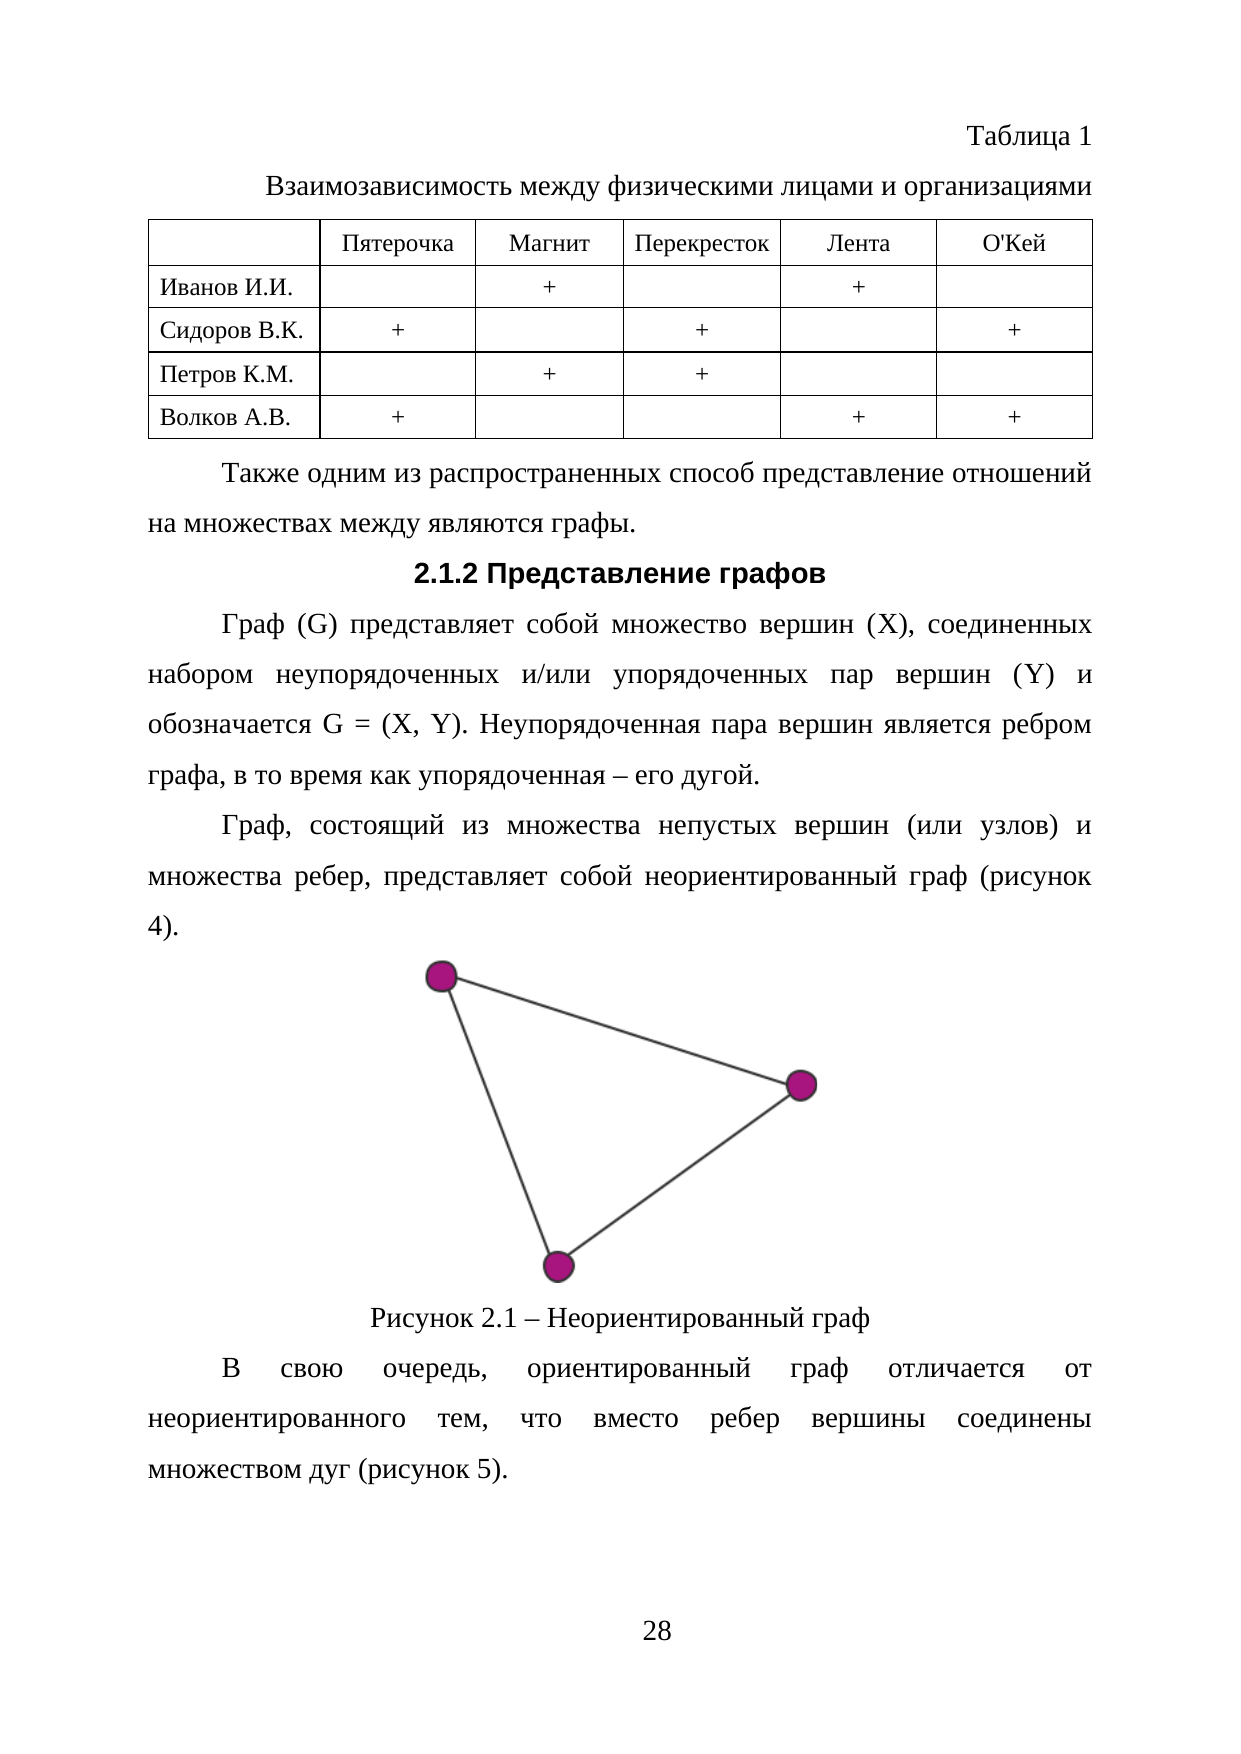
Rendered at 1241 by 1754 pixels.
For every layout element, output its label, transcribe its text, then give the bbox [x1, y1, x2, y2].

table_header Лента [781, 220, 936, 265]
table_cell [937, 266, 1092, 307]
list Граф, состоящий из множества непустых вершин (или узлов) и множества ребер, представляет собой неориентированный граф (рисунок 4). [148, 807, 1092, 941]
table_cell Сидоров В.К. [149, 308, 319, 351]
list Также одним из распространенных способ представление отношений на множествах между являются графы. [148, 455, 1092, 539]
list Взаимозависимость между физическими лицами и организациями [148, 168, 1092, 202]
table_cell [937, 353, 1092, 395]
table_cell [781, 353, 936, 395]
picture [423, 958, 818, 1283]
table_cell + [937, 396, 1092, 437]
table_cell + [321, 308, 475, 351]
table_cell + [937, 308, 1092, 351]
table_cell [476, 308, 623, 351]
table_cell [624, 396, 780, 437]
table_cell Волков А.В. [149, 396, 319, 437]
table_cell + [624, 353, 780, 395]
table_cell [781, 308, 936, 351]
list Рисунок 2.1 – Неориентированный граф [148, 1300, 1092, 1333]
table_cell [624, 266, 780, 307]
list 2.1.2 Представление графов [148, 556, 1092, 589]
table_header Магнит [476, 220, 623, 265]
table_cell [321, 266, 475, 307]
table_cell + [624, 308, 780, 351]
table_cell + [476, 353, 623, 395]
table_cell [476, 396, 623, 437]
list В свою очередь, ориентированный граф отличается от неориентированного тем, что вместо ребер вершины соединены множеством дуг (рисунок 5). [148, 1350, 1092, 1484]
table_header [149, 220, 319, 265]
table_cell Петров К.М. [149, 353, 319, 395]
table_header О'Кей [937, 220, 1092, 265]
table_header Перекресток [624, 220, 780, 265]
table_cell + [781, 266, 936, 307]
list Таблица 1 [148, 118, 1092, 152]
table_cell + [781, 396, 936, 437]
list Граф (G) представляет собой множество вершин (X), соединенных набором неупорядоченных и/или упорядоченных пар вершин (Y) и обозначается G = (X, Y). Неупорядоченная пара вершин является ребром графа, в то время как упорядоченная – его дугой. [148, 606, 1092, 791]
table_header Пятерочка [321, 220, 475, 265]
table_cell [321, 353, 475, 395]
table_cell + [321, 396, 475, 437]
table_cell + [476, 266, 623, 307]
table_cell Иванов И.И. [149, 266, 319, 307]
